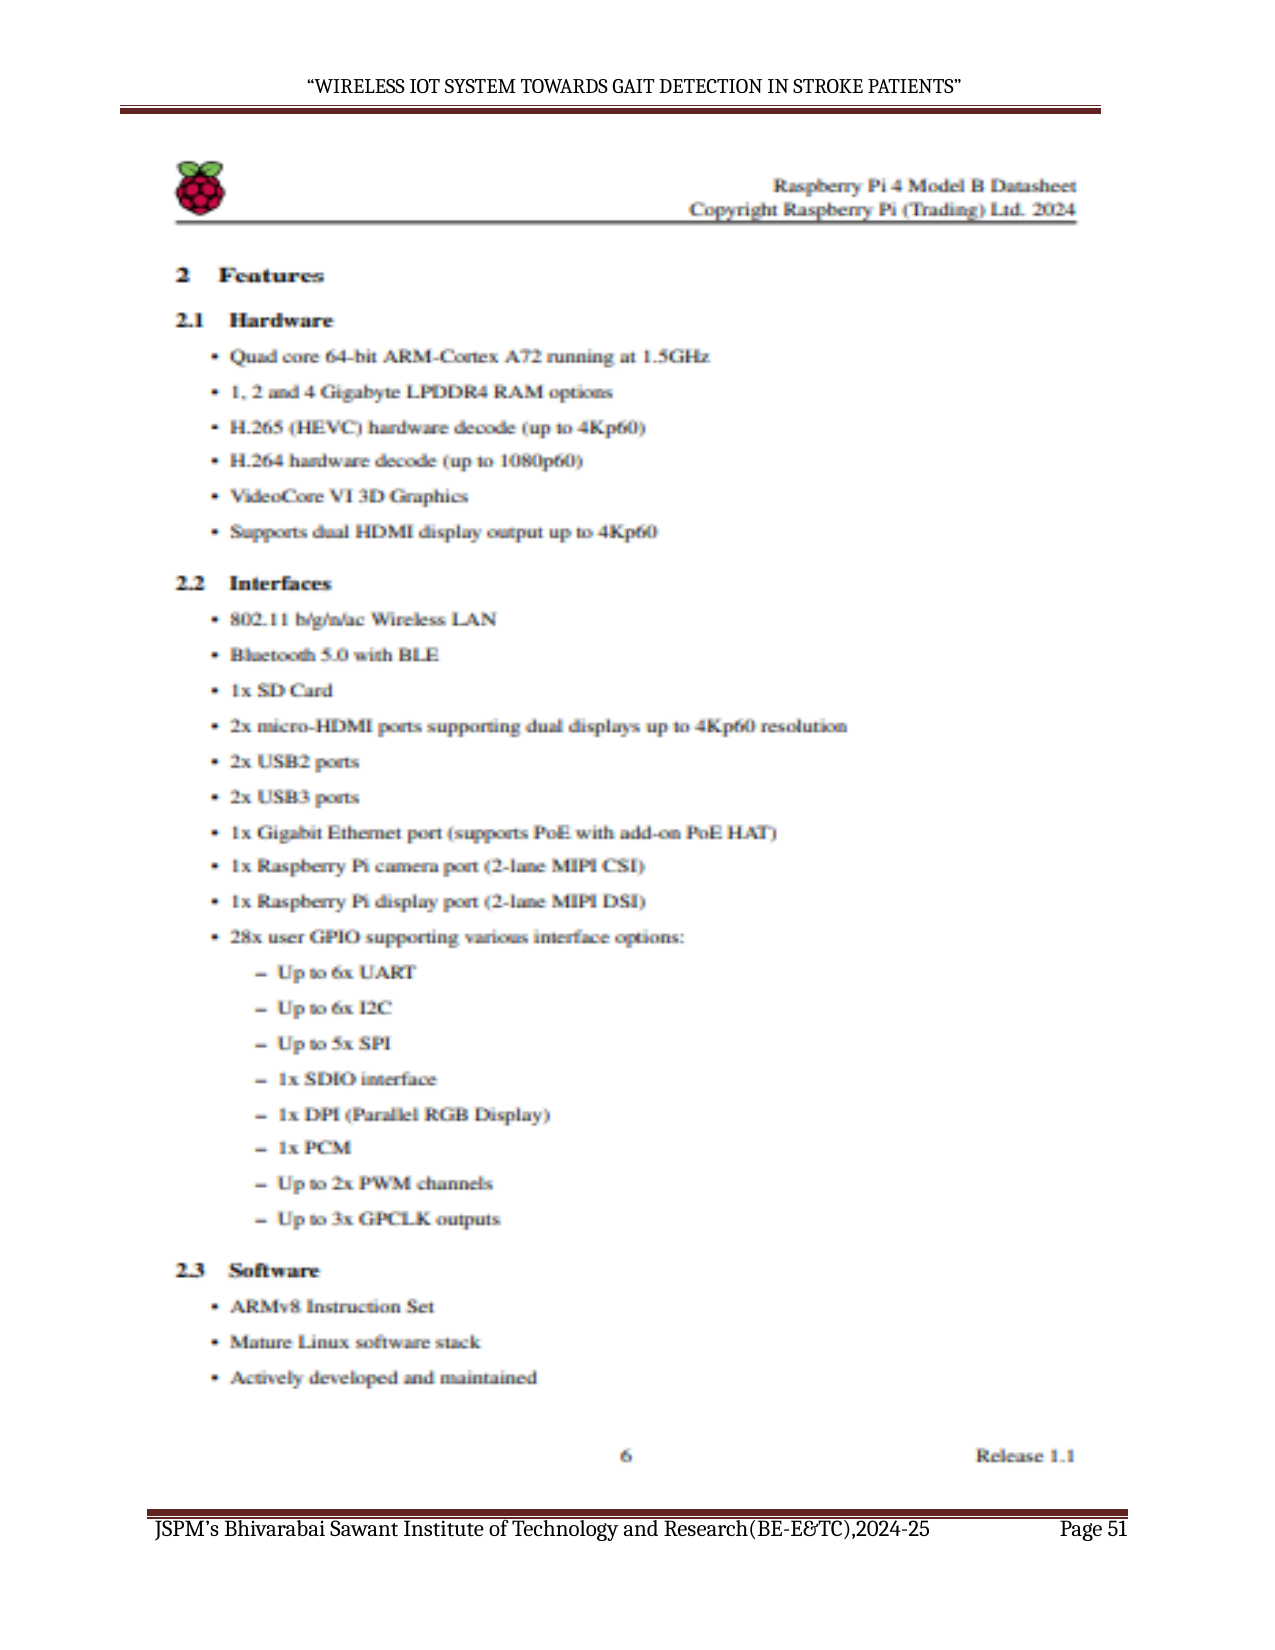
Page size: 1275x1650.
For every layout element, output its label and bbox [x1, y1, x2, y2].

picture [150, 143, 1085, 1477]
